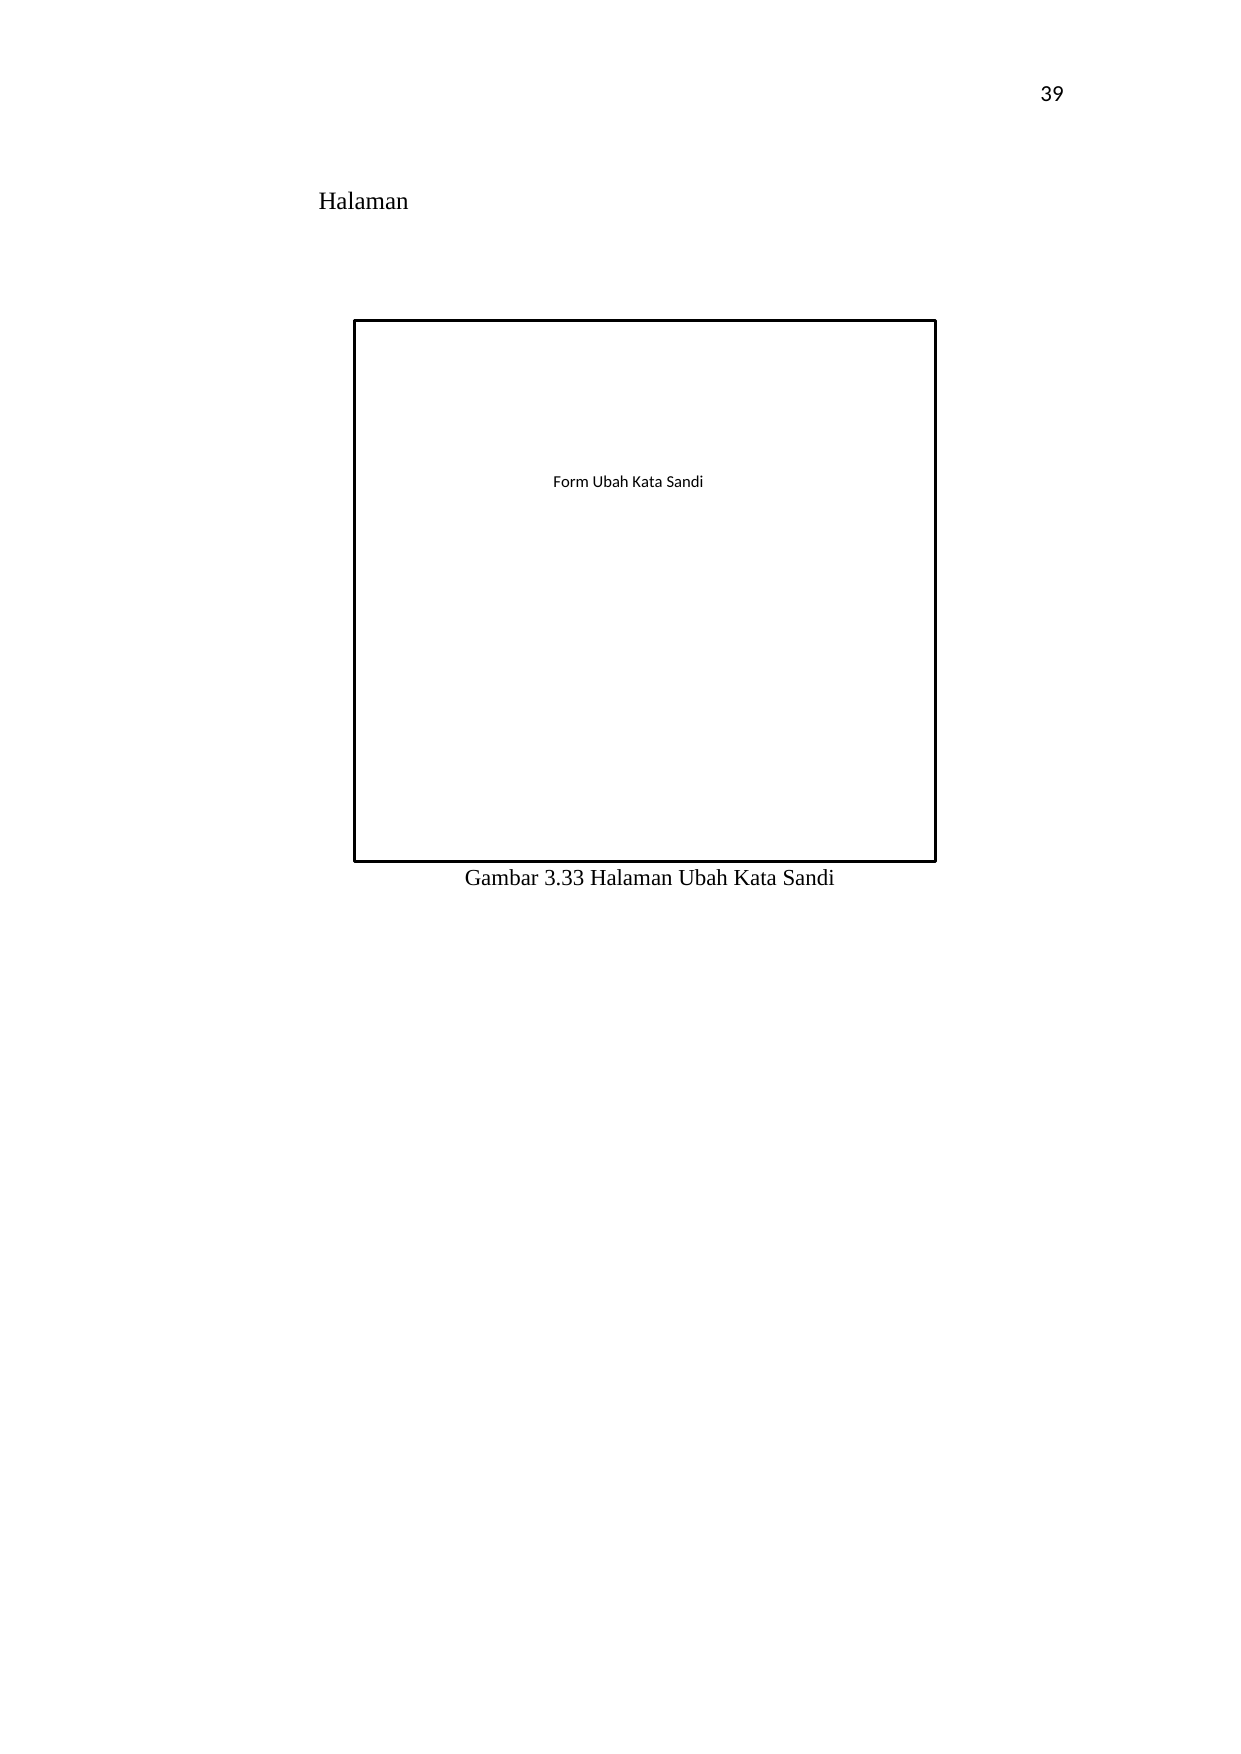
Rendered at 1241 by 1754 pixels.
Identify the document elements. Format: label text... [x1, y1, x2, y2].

picture [531, 467, 725, 527]
text Gambar 3.33 Halaman Ubah Kata Sandi [236, 864, 835, 890]
